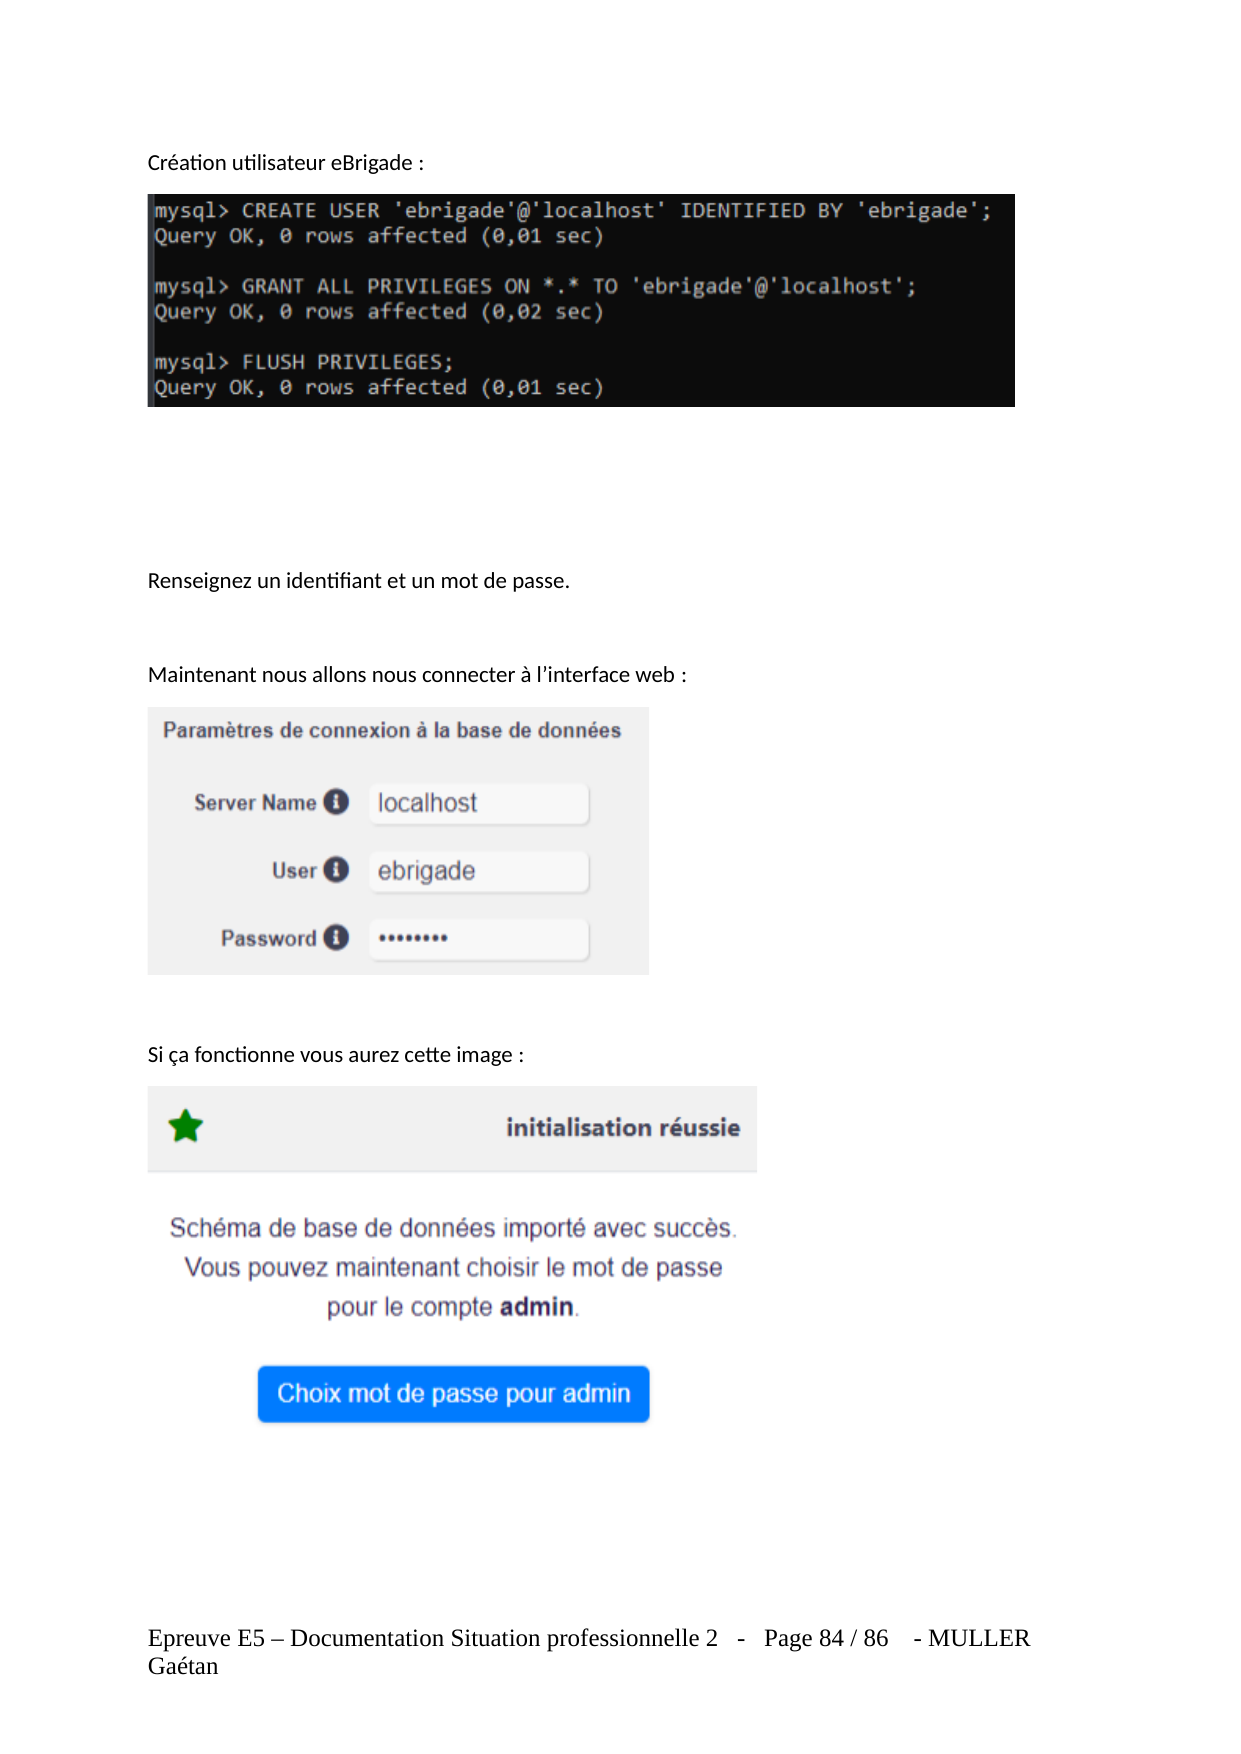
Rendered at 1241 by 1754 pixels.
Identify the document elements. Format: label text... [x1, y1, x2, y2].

picture [147, 1086, 758, 1445]
text Renseignez un identifiant et un mot de passe. [148, 566, 1093, 594]
text Maintenant nous allons nous connecter à l’interface web : [148, 660, 1093, 688]
picture [147, 707, 650, 975]
text Création utilisateur eBrigade : [148, 148, 1093, 176]
text Si ça fonctionne vous aurez cette image : [148, 1040, 1093, 1068]
picture [147, 194, 1015, 407]
